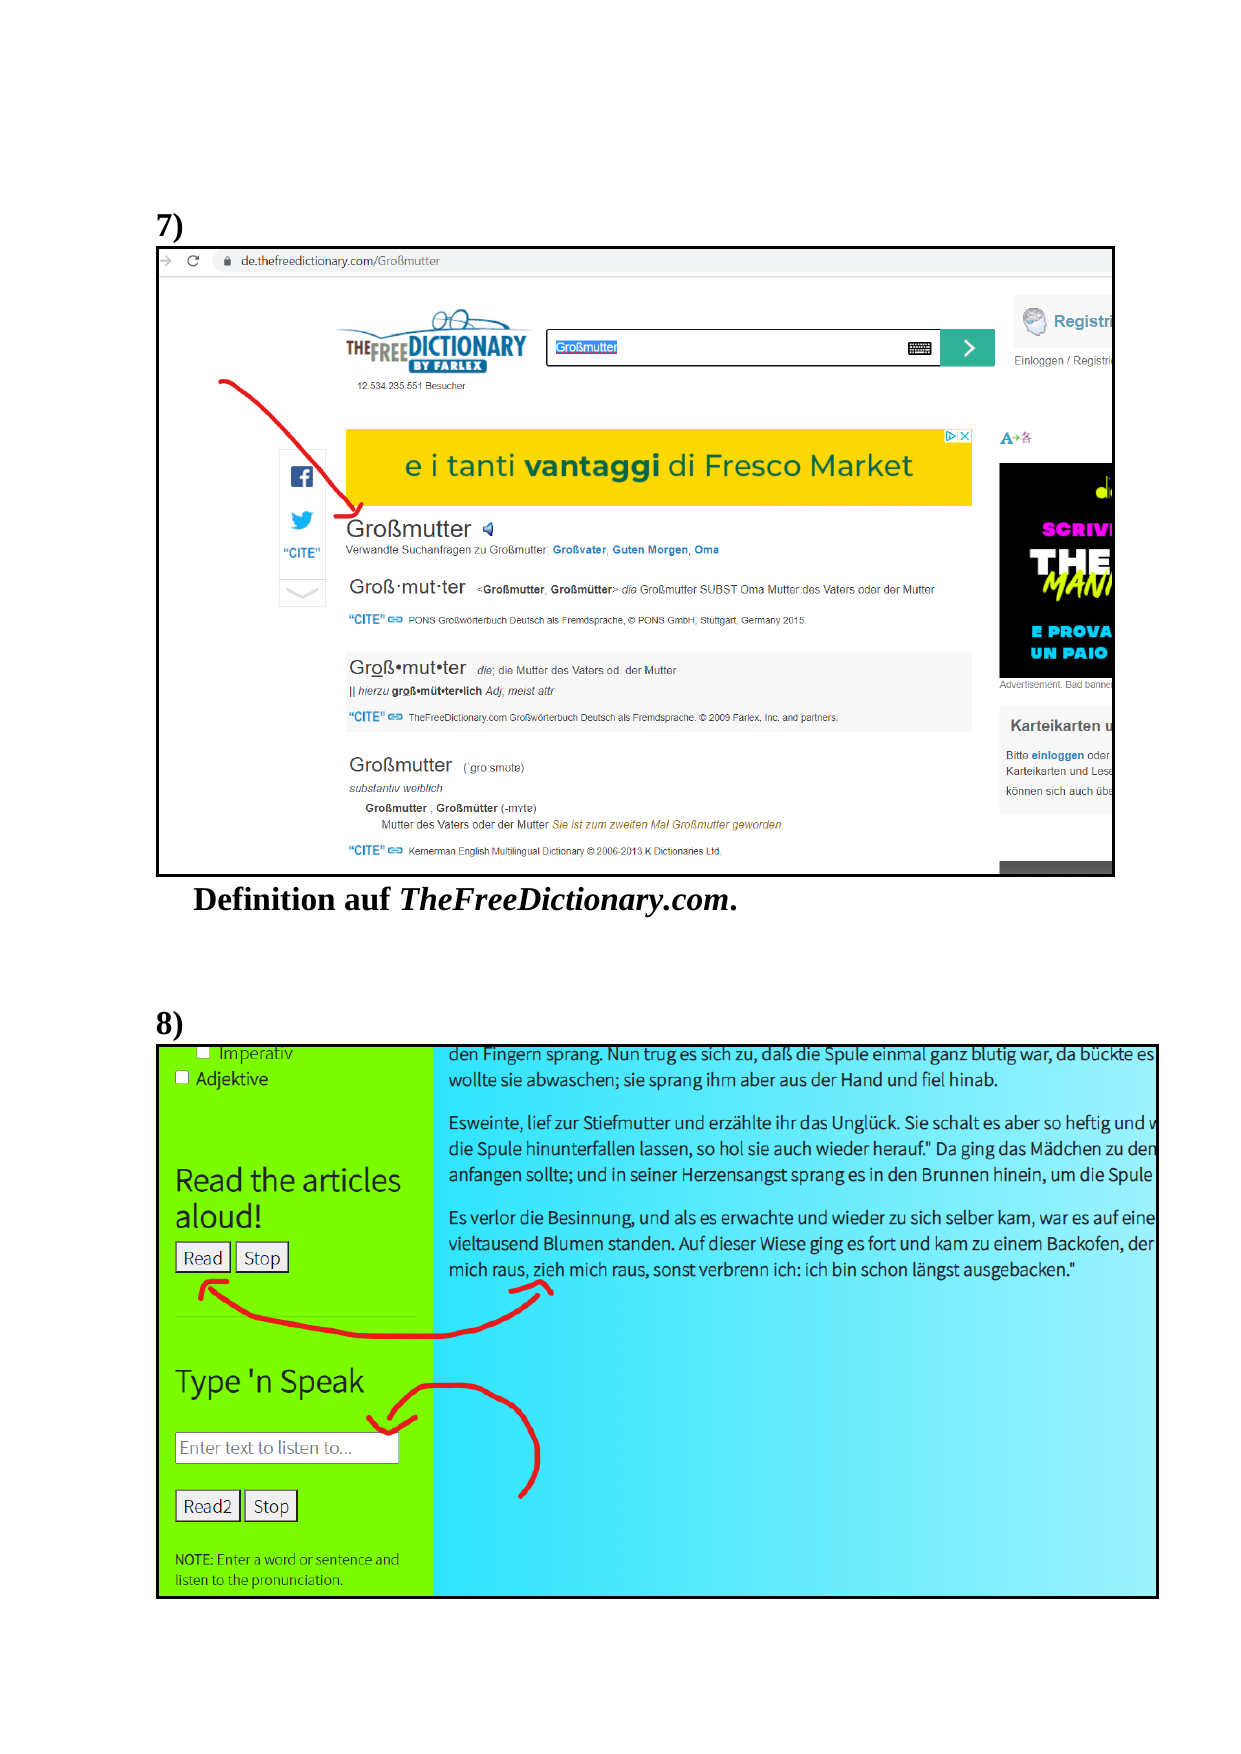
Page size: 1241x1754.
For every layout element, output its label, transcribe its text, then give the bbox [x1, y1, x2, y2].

list Definition auf TheFreeDictionary.com. [193, 879, 1122, 917]
picture [159, 249, 1112, 874]
picture [159, 1047, 1156, 1596]
